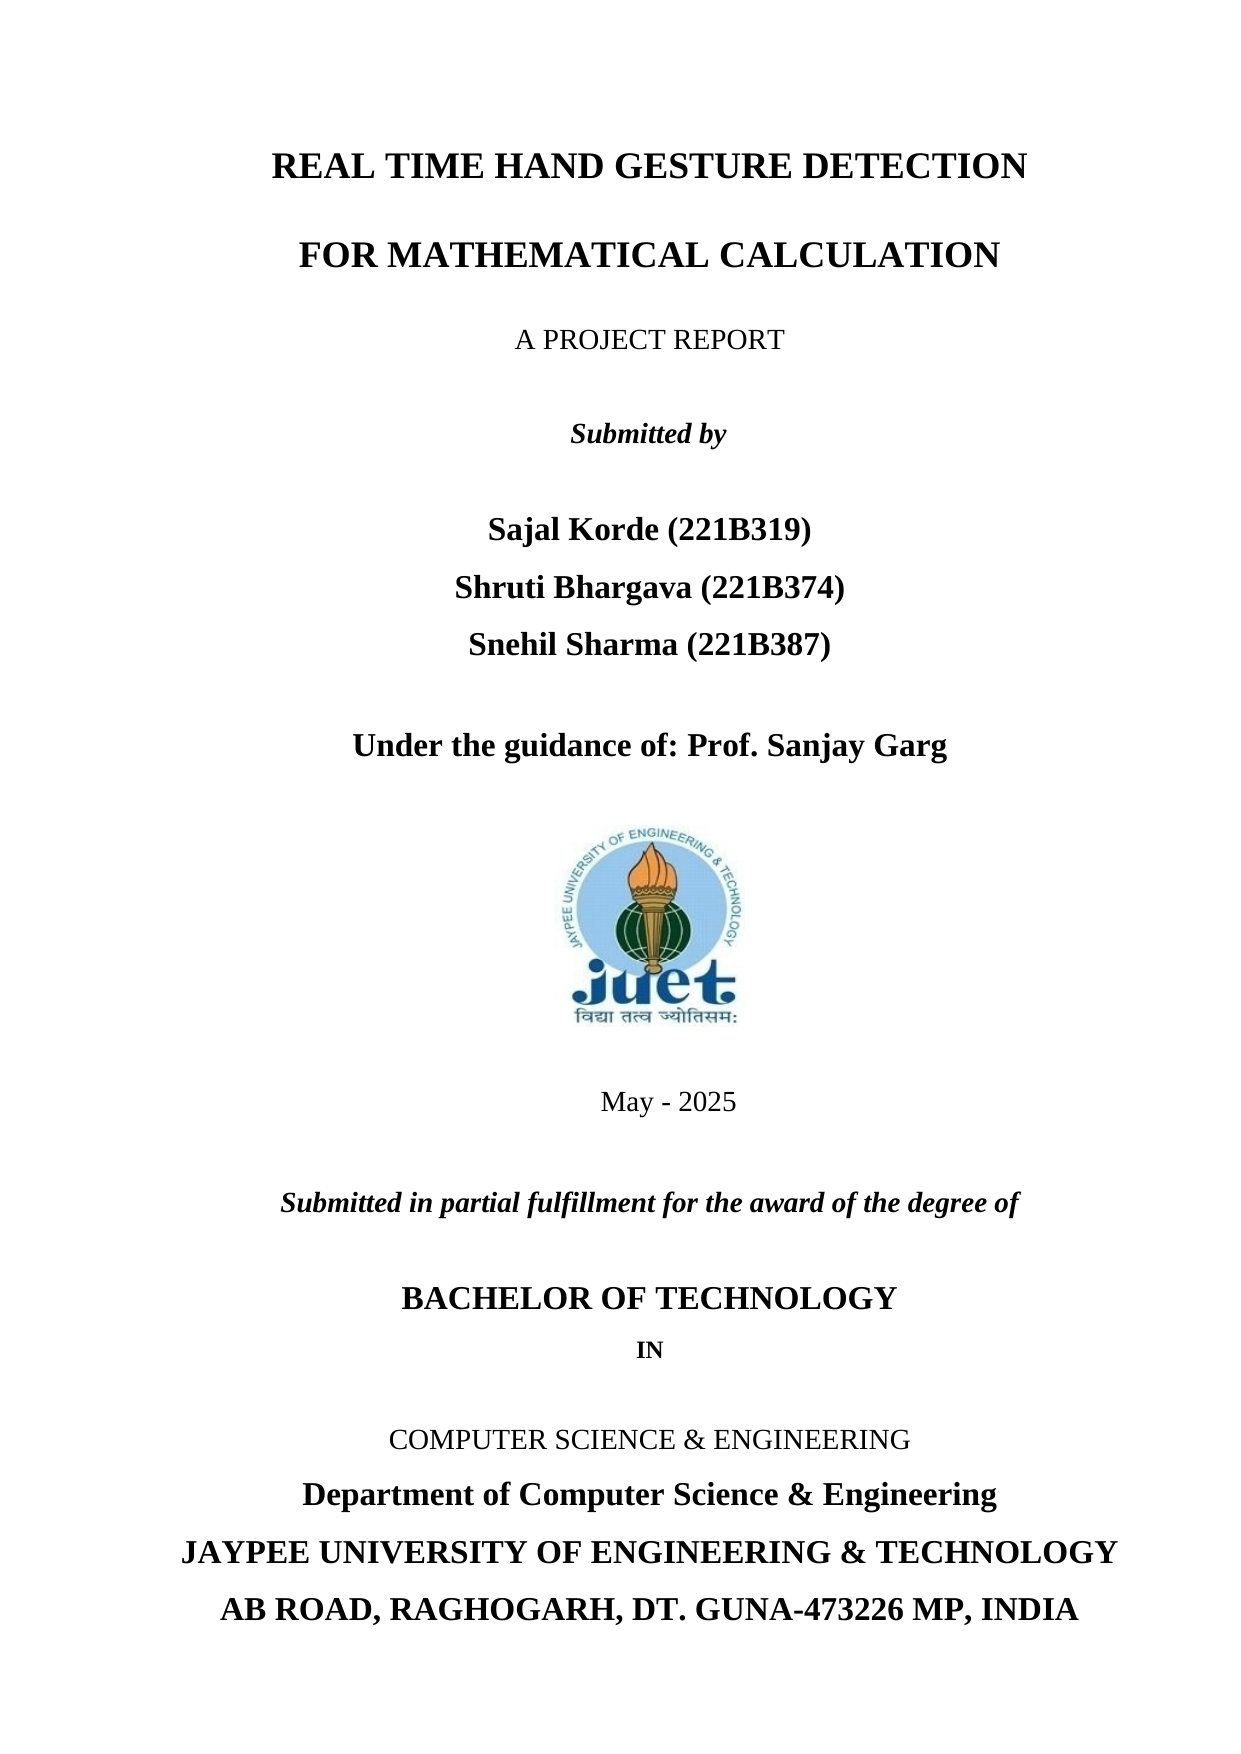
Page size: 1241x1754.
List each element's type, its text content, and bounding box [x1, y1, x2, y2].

text Under the guidance of: Prof. Sanjay Garg [177, 725, 1122, 763]
text A PROJECT REPORT [177, 322, 1122, 356]
subtitle REAL TIME HAND GESTURE DETECTION [177, 143, 1122, 186]
text Submitted by [177, 416, 1122, 449]
text May - 2025 [215, 1084, 1122, 1118]
picture [554, 825, 746, 1027]
text COMPUTER SCIENCE & ENGINEERING Department of Computer Science & Engineering JAYPEE UNIVERSITY OF ENGINEERING & TECHNOLOGY AB ROAD, RAGHOGARH, DT. GUNA-473226 MP, INDIA [177, 1422, 1122, 1628]
text Submitted in partial fulfillment for the award of the degree of [177, 1185, 1122, 1218]
text BACHELOR OF TECHNOLOGY [177, 1278, 1122, 1316]
text Sajal Korde (221B319) [177, 509, 1122, 548]
text Shruti Bhargava (221B374) [177, 567, 1122, 605]
subtitle FOR MATHEMATICAL CALCULATION [177, 233, 1122, 276]
text IN [177, 1336, 1122, 1364]
text Snehil Sharma (221B387) [177, 624, 1122, 663]
